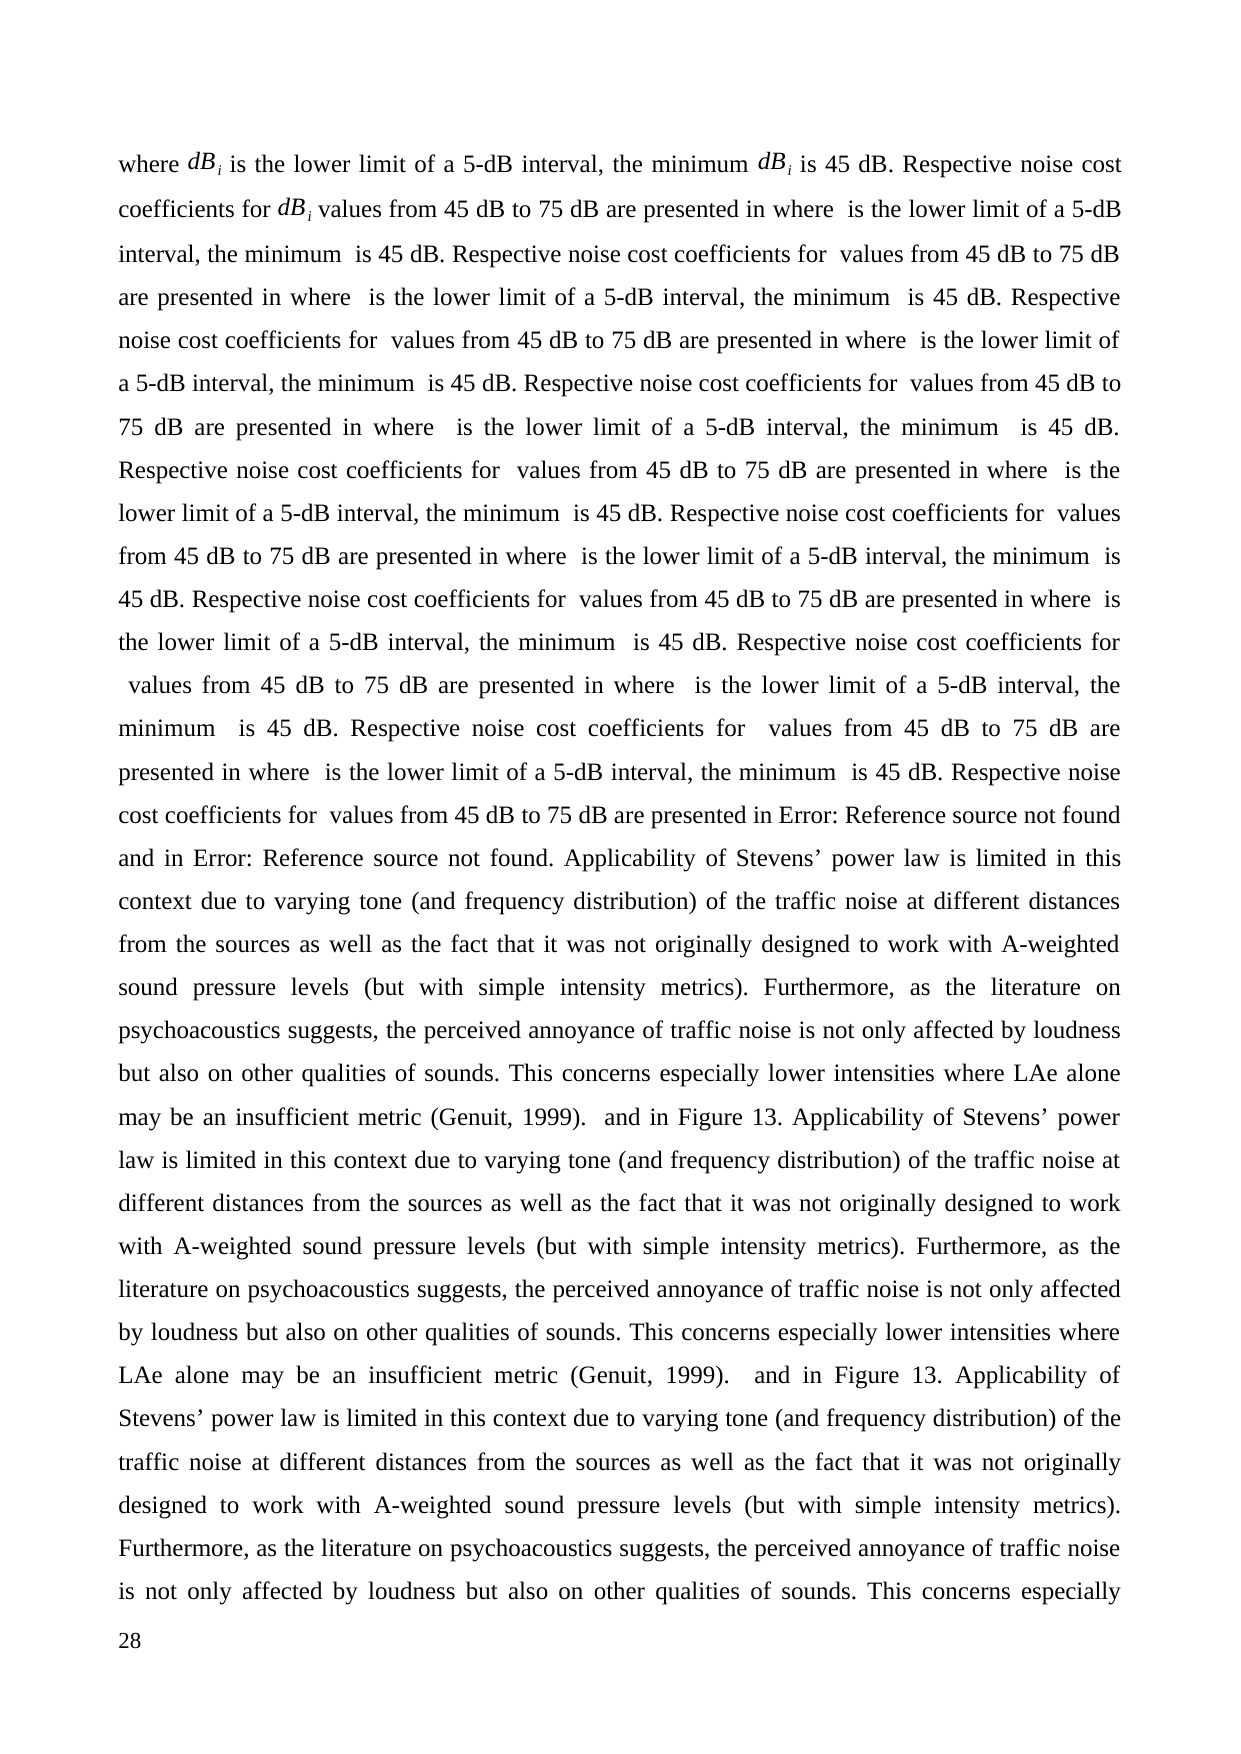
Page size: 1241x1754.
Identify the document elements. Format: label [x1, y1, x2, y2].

text [118, 148, 1122, 1606]
